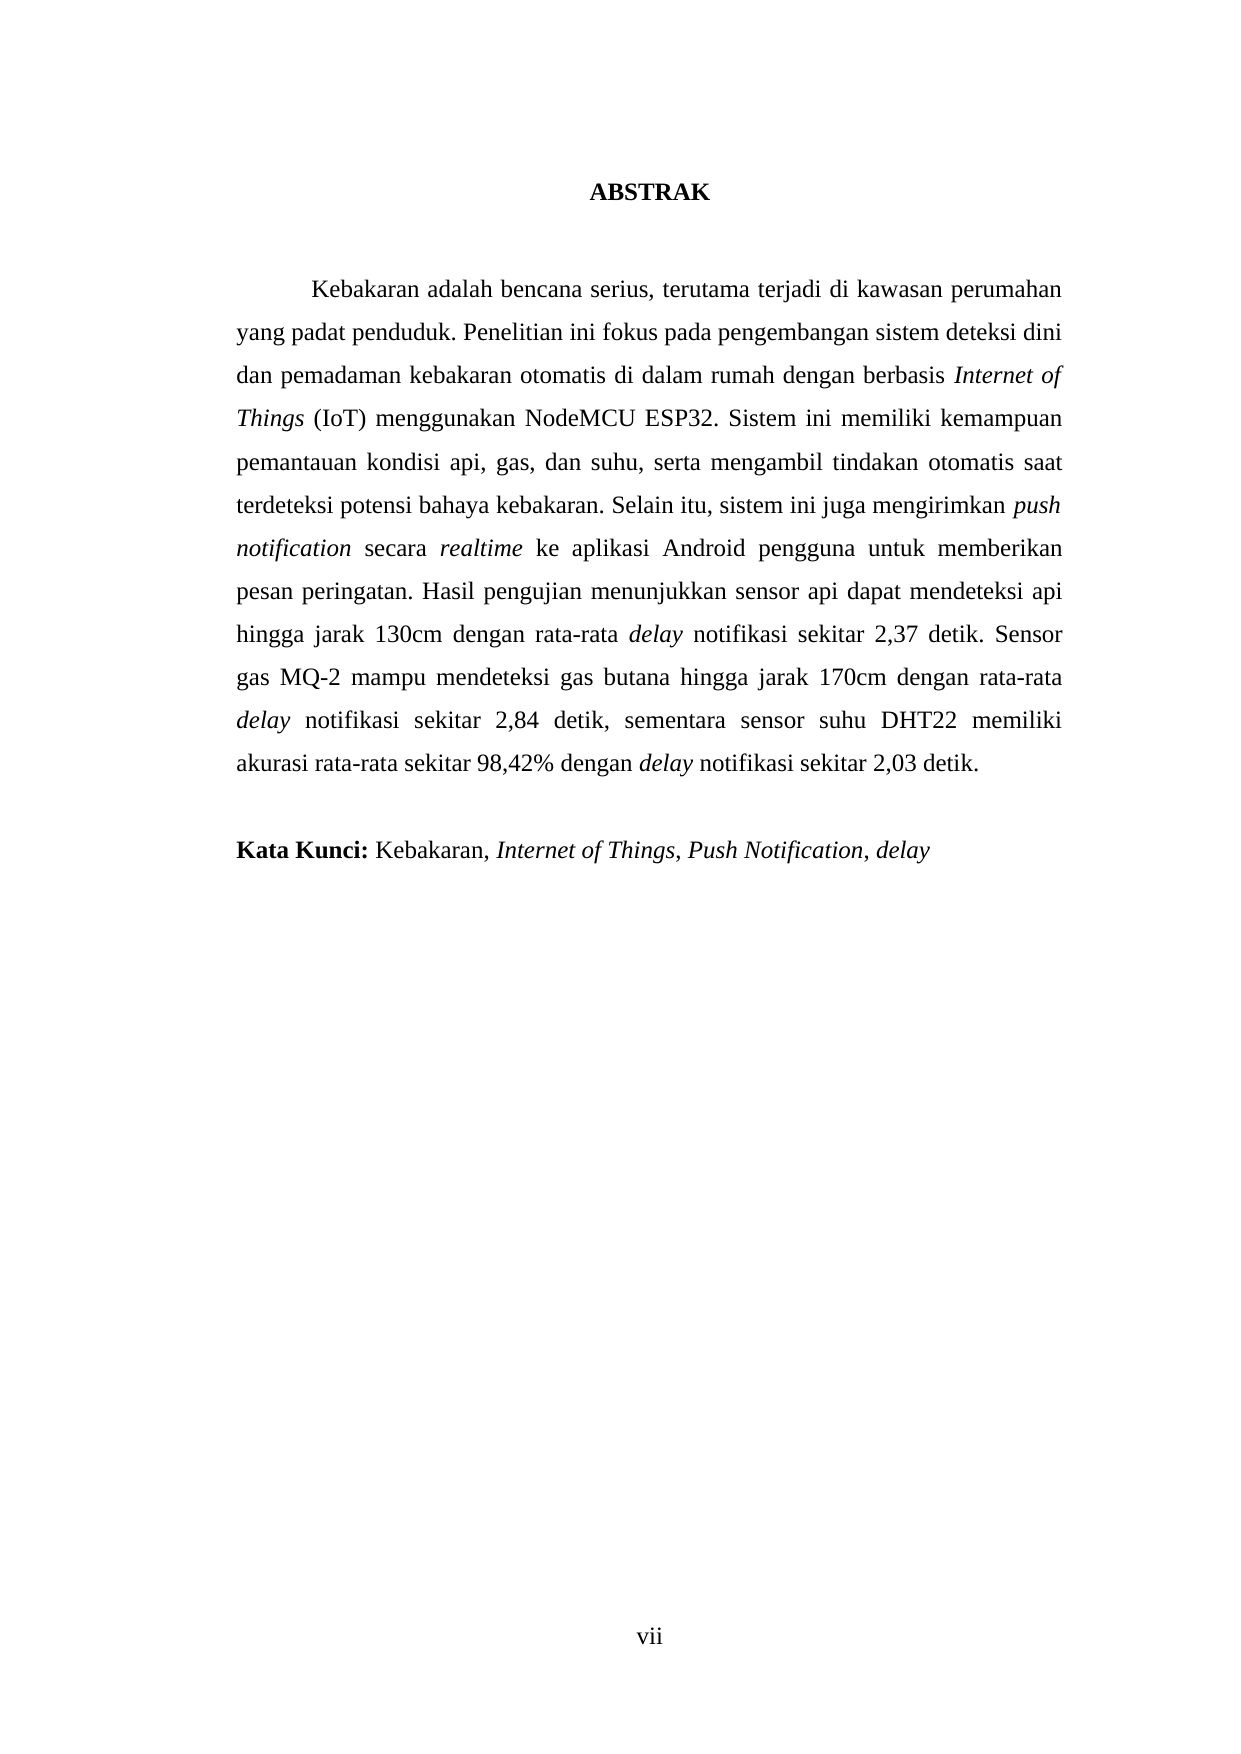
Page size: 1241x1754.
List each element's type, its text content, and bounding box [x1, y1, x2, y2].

subtitle ABSTRAK [236, 177, 1063, 206]
text Kebakaran adalah bencana serius, terutama terjadi di kawasan perumahan yang padat penduduk. Penelitian ini fokus pada pengembangan sistem deteksi dini dan pemadaman kebakaran otomatis di dalam rumah dengan berbasis Internet of Things (IoT) menggunakan NodeMCU ESP32. Sistem ini memiliki kemampuan pemantauan kondisi api, gas, dan suhu, serta mengambil tindakan otomatis saat terdeteksi potensi bahaya kebakaran. Selain itu, sistem ini juga mengirimkan push notification secara realtime ke aplikasi Android pengguna untuk memberikan pesan peringatan. Hasil pengujian menunjukkan sensor api dapat mendeteksi api hingga jarak 130cm dengan rata-rata delay notifikasi sekitar 2,37 detik. Sensor gas MQ-2 mampu mendeteksi gas butana hingga jarak 170cm dengan rata-rata delay notifikasi sekitar 2,84 detik, sementara sensor suhu DHT22 memiliki akurasi rata-rata sekitar 98,42% dengan delay notifikasi sekitar 2,03 detik. [236, 274, 1063, 777]
text Kata Kunci: Kebakaran, Internet of Things, Push Notification, delay [236, 835, 1063, 863]
